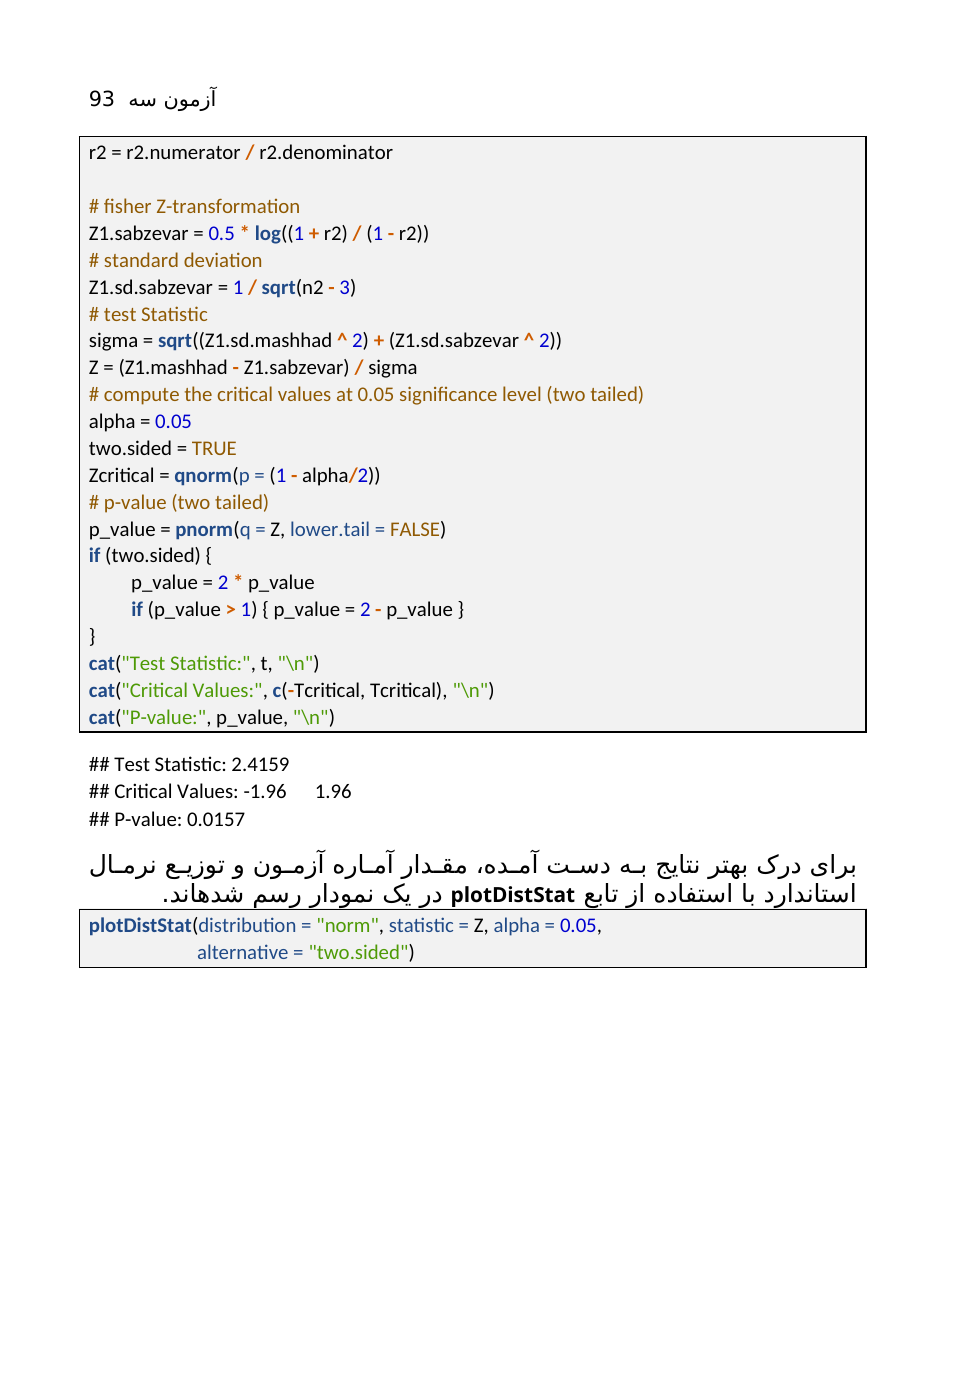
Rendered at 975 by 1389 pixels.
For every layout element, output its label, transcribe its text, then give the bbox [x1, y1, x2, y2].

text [80, 137, 865, 731]
text ## Test Statistic: 2.4159 ## Critical Values: -1.96 1.96 ## P-value: 0.0157 [89, 751, 857, 831]
text plotDistStat(distribution = "norm", statistic = Z, alpha = 0.05, alternative = "two.sided") [80, 910, 865, 967]
text برای درک بهتر نتایج به دست آمده، مقدار آماره آزمون و توزیع نرمال استاندارد با استفاده از تابع plotDistStat در یک نمودار رسم شده‏اند. [89, 850, 857, 908]
